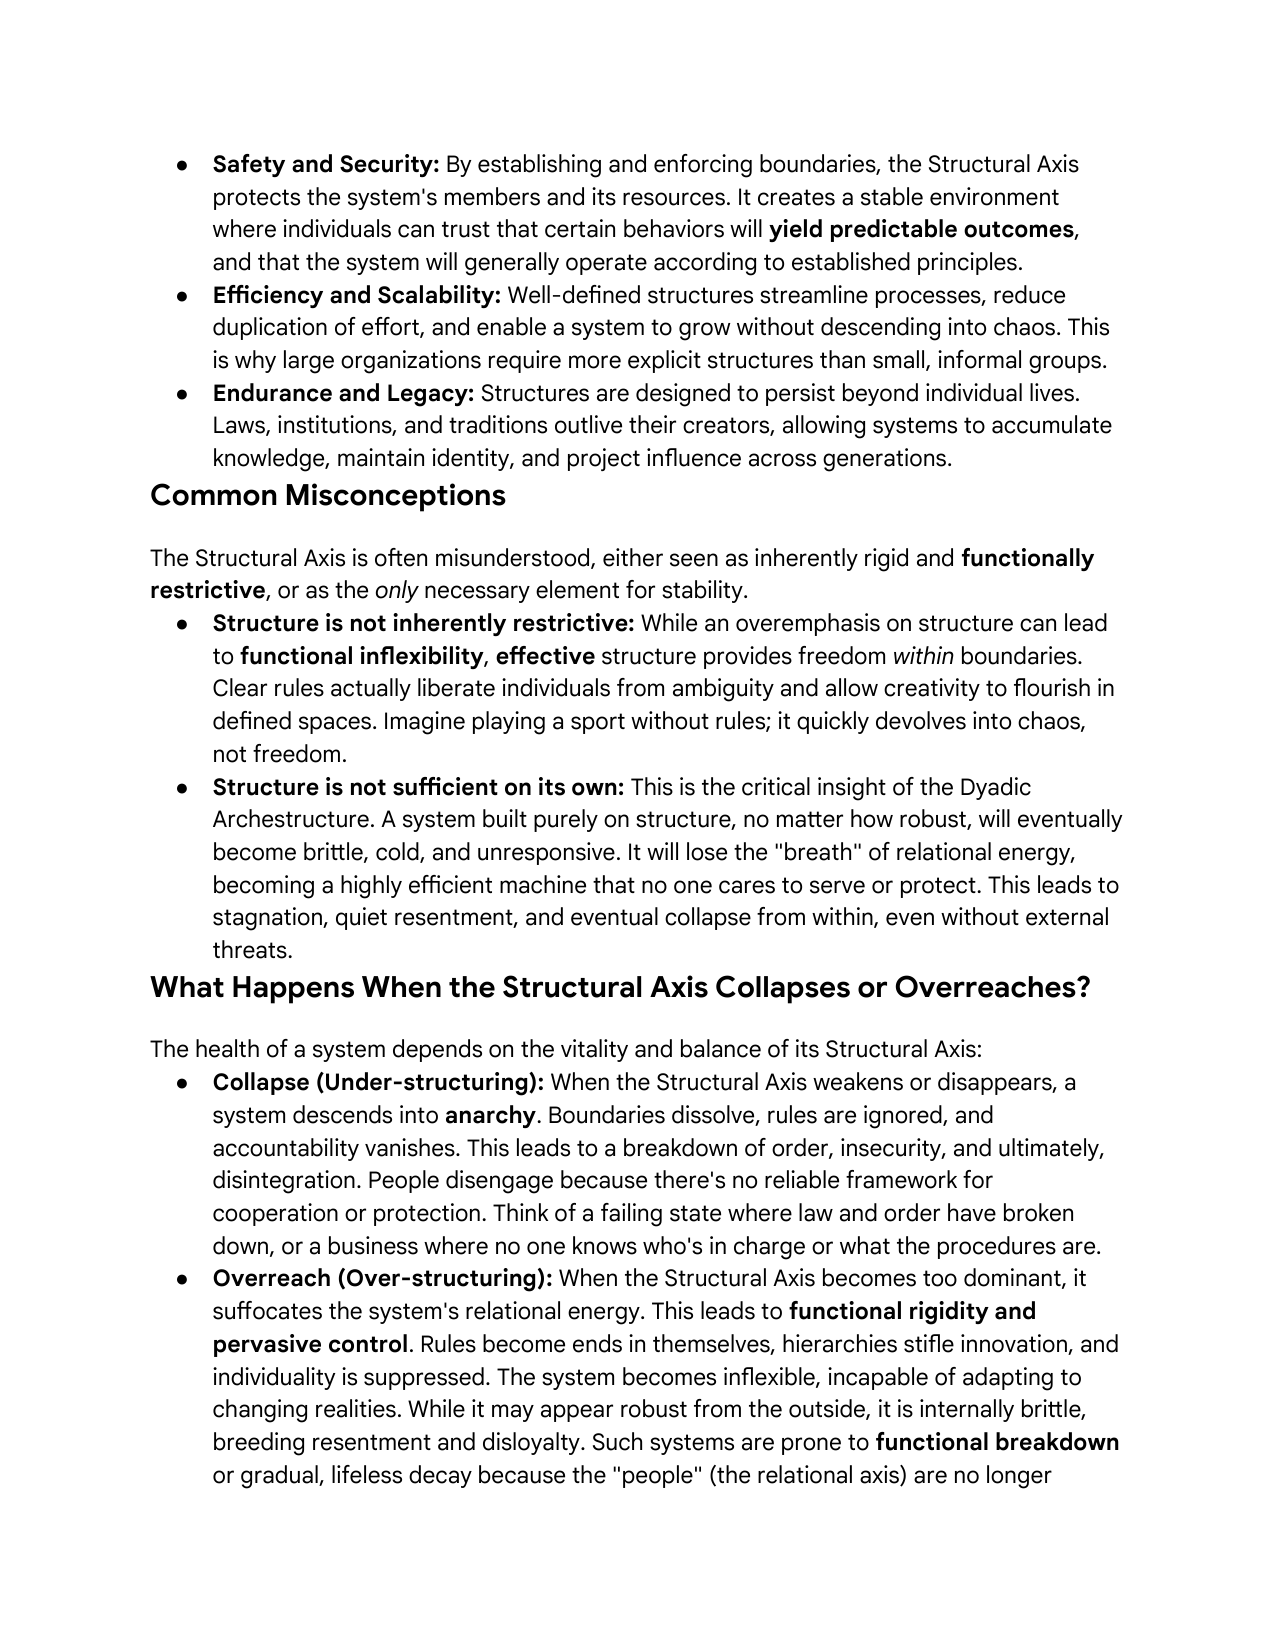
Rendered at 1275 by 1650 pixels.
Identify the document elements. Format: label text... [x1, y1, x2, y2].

list Endurance and Legacy: Structures are designed to persist beyond individual lives. Laws, institutions, and traditions outlive their creators, allowing systems to accumulate knowledge, maintain identity, and project influence across generations. [175, 379, 1125, 473]
list Safety and Security: By establishing and enforcing boundaries, the Structural Axis protects the system's members and its resources. It creates a stable environment where individuals can trust that certain behaviors will yield predictable outcomes, and that the system will generally operate according to established principles. [175, 150, 1125, 277]
text The Structural Axis is often misunderstood, either seen as inherently rigid and functionally restrictive, or as the only necessary element for stability. [150, 544, 1125, 605]
subtitle What Happens When the Structural Axis Collapses or Overreaches? [150, 969, 1125, 1006]
list Structure is not sufficient on its own: This is the critical insight of the Dyadic Archestructure. A system built purely on structure, no matter how robust, will eventually become brittle, cold, and unresponsive. It will lose the "breath" of relational energy, becoming a highly efficient machine that no one cares to serve or protect. This leads to stagnation, quiet resentment, and eventual collapse from within, even without external threats. [175, 773, 1125, 965]
list Collapse (Under-structuring): When the Structural Axis weakens or disappears, a system descends into anarchy. Boundaries dissolve, rules are ignored, and accountability vanishes. This leads to a breakdown of order, insecurity, and ultimately, disintegration. People disengage because there's no reliable framework for cooperation or protection. Think of a failing state where law and order have broken down, or a business where no one knows who's in charge or what the procedures are. [175, 1068, 1125, 1261]
list Structure is not inherently restrictive: While an overemphasis on structure can lead to functional inflexibility, effective structure provides freedom within boundaries. Clear rules actually liberate individuals from ambiguity and allow creativity to flourish in defined spaces. Imagine playing a sport without rules; it quickly devolves into chaos, not freedom. [175, 609, 1125, 769]
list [175, 1264, 1125, 1489]
list Efficiency and Scalability: Well-defined structures streamline processes, reduce duplication of effort, and enable a system to grow without descending into chaos. This is why large organizations require more explicit structures than small, informal groups. [175, 281, 1125, 375]
text The health of a system depends on the vitality and balance of its Structural Axis: [150, 1036, 1125, 1064]
subtitle Common Misconceptions [150, 477, 1125, 514]
